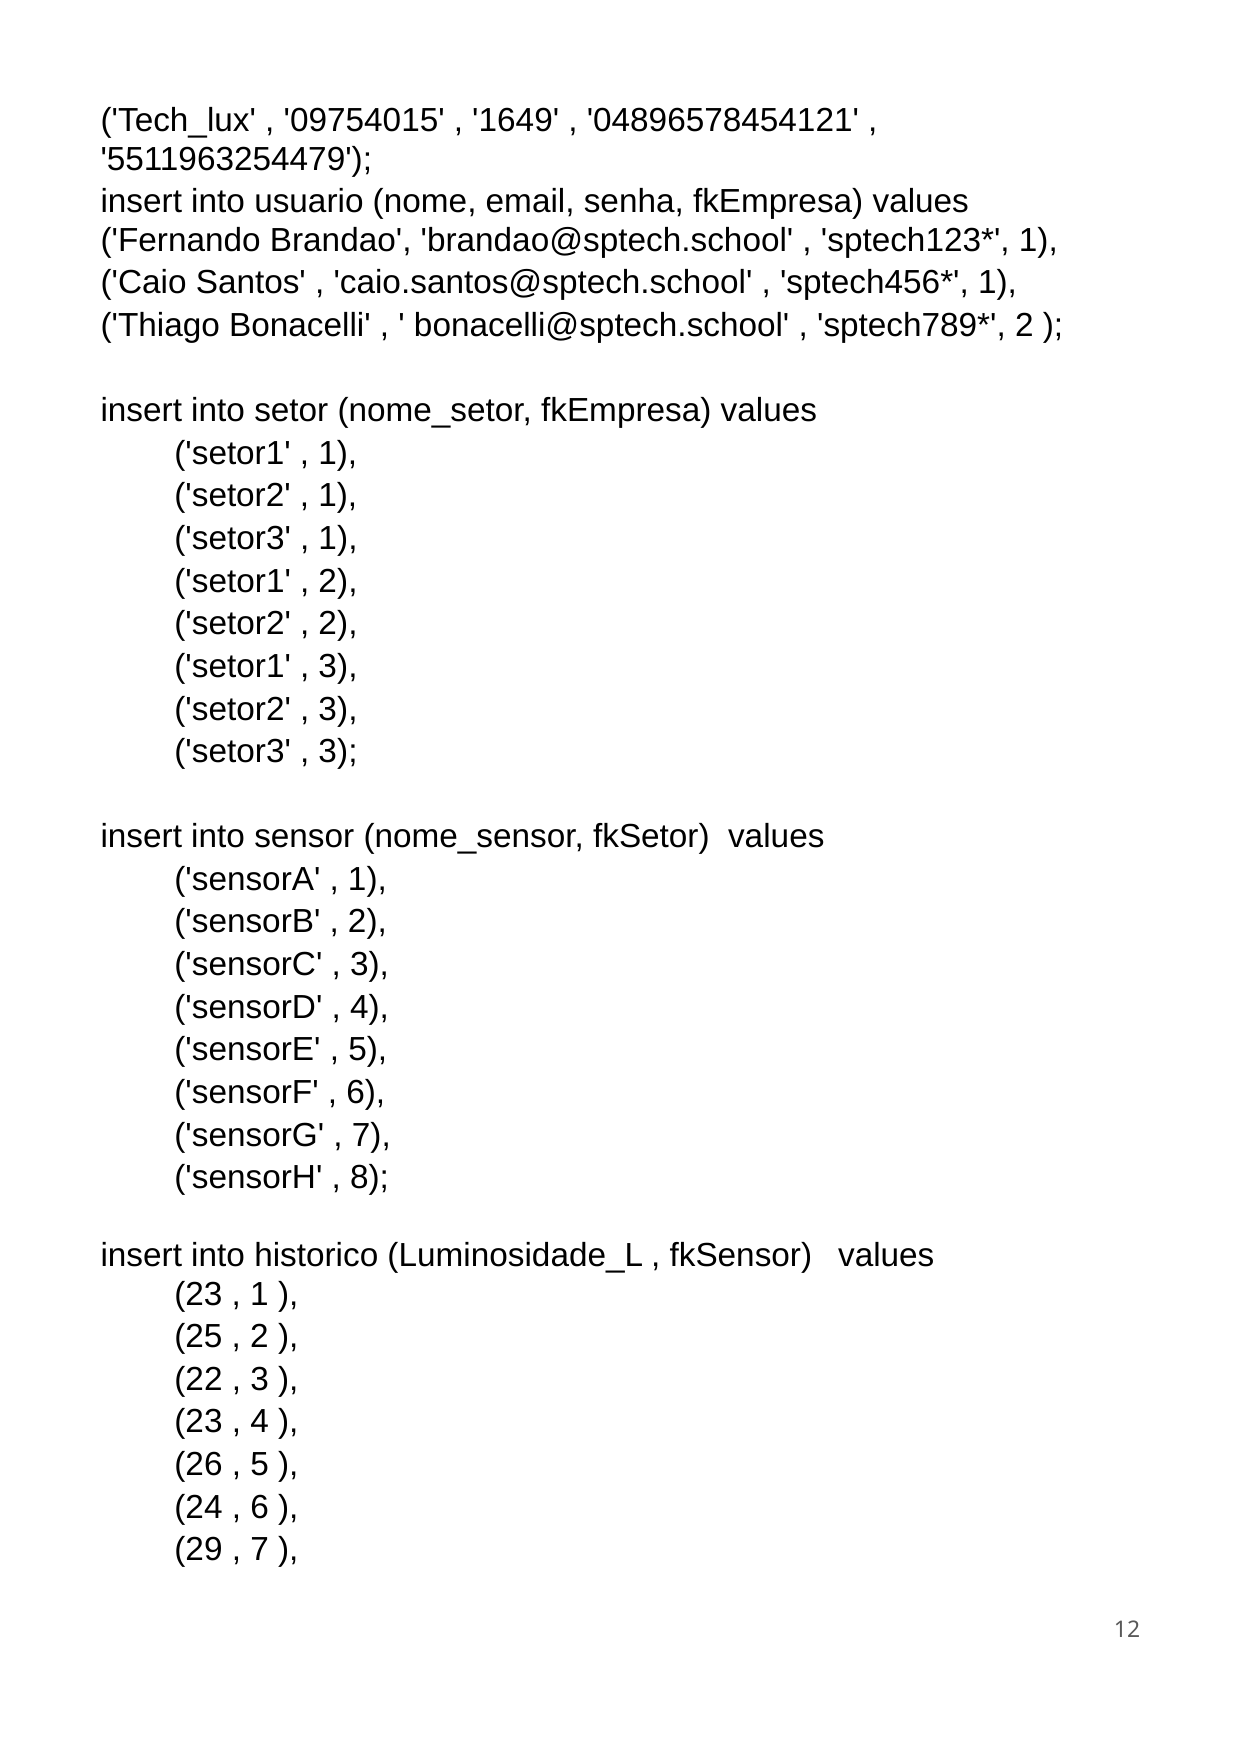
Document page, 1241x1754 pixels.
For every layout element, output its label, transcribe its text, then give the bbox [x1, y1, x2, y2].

text ('Caio Santos' , 'caio.santos@sptech.school' , 'sptech456*', 1), [100, 262, 1140, 301]
text (23 , 4 ), [100, 1401, 1140, 1440]
text ('sensorD' , 4), [100, 987, 1140, 1025]
text insert into usuario (nome, email, senha, fkEmpresa) values ('Fernando Brandao', 'brandao@sptech.school' , 'sptech123*', 1), [100, 181, 1140, 258]
text ('Thiago Bonacelli' , ' bonacelli@sptech.school' , 'sptech789*', 2 ); [100, 305, 1140, 343]
text (22 , 3 ), [100, 1359, 1140, 1397]
text ('sensorG' , 7), [100, 1114, 1140, 1153]
text ('sensorF' , 6), [100, 1072, 1140, 1110]
text (25 , 2 ), [100, 1316, 1140, 1355]
text ('sensorC' , 3), [100, 944, 1140, 983]
text ('setor1' , 2), [100, 561, 1140, 599]
text ('sensorA' , 1), [100, 859, 1140, 897]
text insert into historico (Luminosidade_L , fkSensor) values (23 , 1 ), [100, 1235, 1140, 1312]
text ('setor2' , 3), [100, 688, 1140, 727]
text ('sensorH' , 8); [100, 1157, 1140, 1196]
text (29 , 7 ), [100, 1529, 1140, 1568]
text (24 , 6 ), [100, 1487, 1140, 1525]
text ('setor3' , 1), [100, 518, 1140, 557]
text ('sensorE' , 5), [100, 1029, 1140, 1068]
text ('setor3' , 3); [100, 731, 1140, 769]
text ('setor2' , 1), [100, 476, 1140, 514]
text ('setor1' , 1), [100, 433, 1140, 471]
text (26 , 5 ), [100, 1444, 1140, 1482]
text ('setor1' , 3), [100, 646, 1140, 684]
text insert into sensor (nome_sensor, fkSetor) values [100, 816, 1140, 855]
text ('sensorB' , 2), [100, 902, 1140, 940]
text insert into setor (nome_setor, fkEmpresa) values [100, 390, 1140, 429]
text ('setor2' , 2), [100, 603, 1140, 642]
text ('Tech_lux' , '09754015' , '1649' , '04896578454121' , '5511963254479'); [100, 100, 1140, 177]
